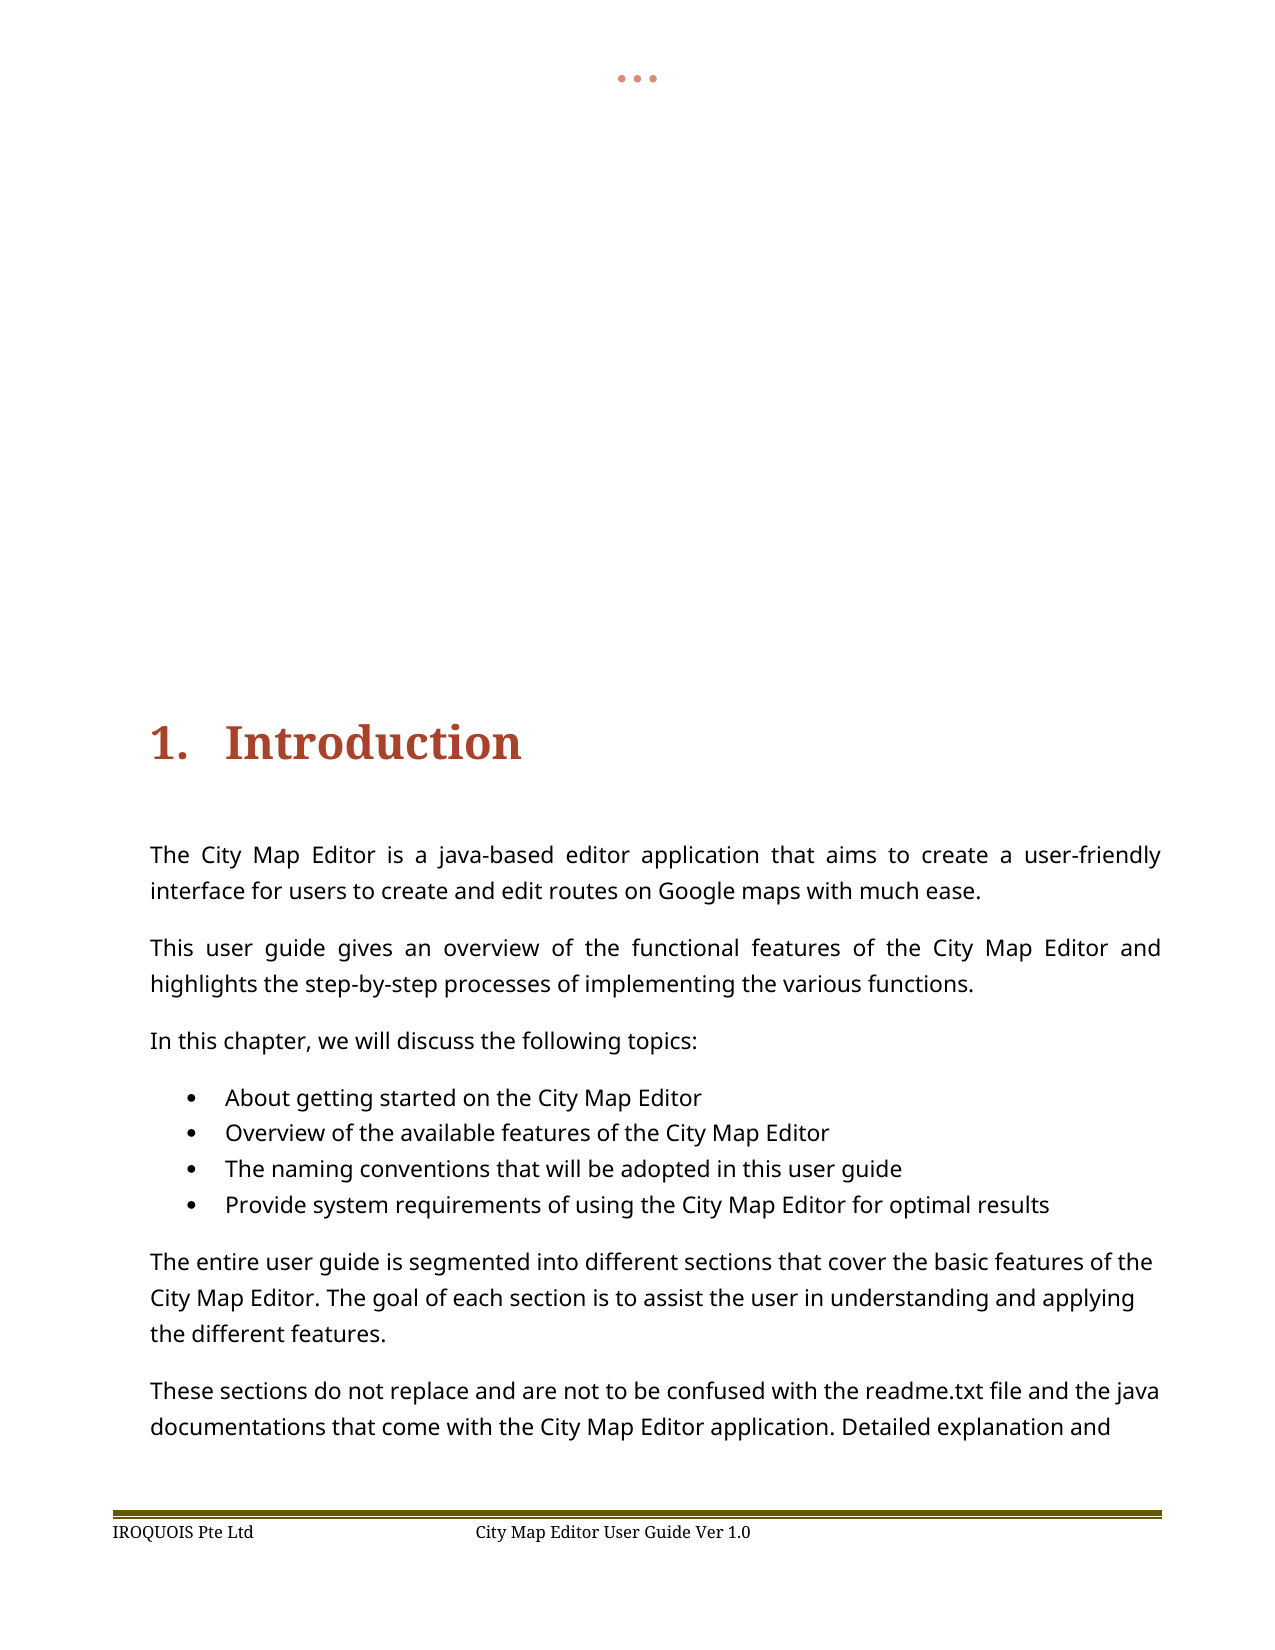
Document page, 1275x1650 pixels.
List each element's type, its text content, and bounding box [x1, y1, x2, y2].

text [150, 1375, 1162, 1442]
list Provide system requirements of using the City Map Editor for optimal results [187, 1189, 1162, 1221]
text The entire user guide is segmented into different sections that cover the basic features of the City Map Editor. The goal of each section is to assist the user in understanding and applying the different features. [150, 1246, 1162, 1349]
list The naming conventions that will be adopted in this user guide [187, 1153, 1162, 1184]
subtitle Introduction [150, 711, 1162, 773]
list Overview of the available features of the City Map Editor [187, 1117, 1162, 1149]
text The City Map Editor is a java-based editor application that aims to create a user-friendly interface for users to create and edit routes on Google maps with much ease. [150, 839, 1162, 906]
list About getting started on the City Map Editor [187, 1081, 1162, 1113]
text In this chapter, we will discuss the following topics: [150, 1025, 1162, 1056]
text This user guide gives an overview of the functional features of the City Map Editor and highlights the step-by-step processes of implementing the various functions. [150, 932, 1162, 999]
